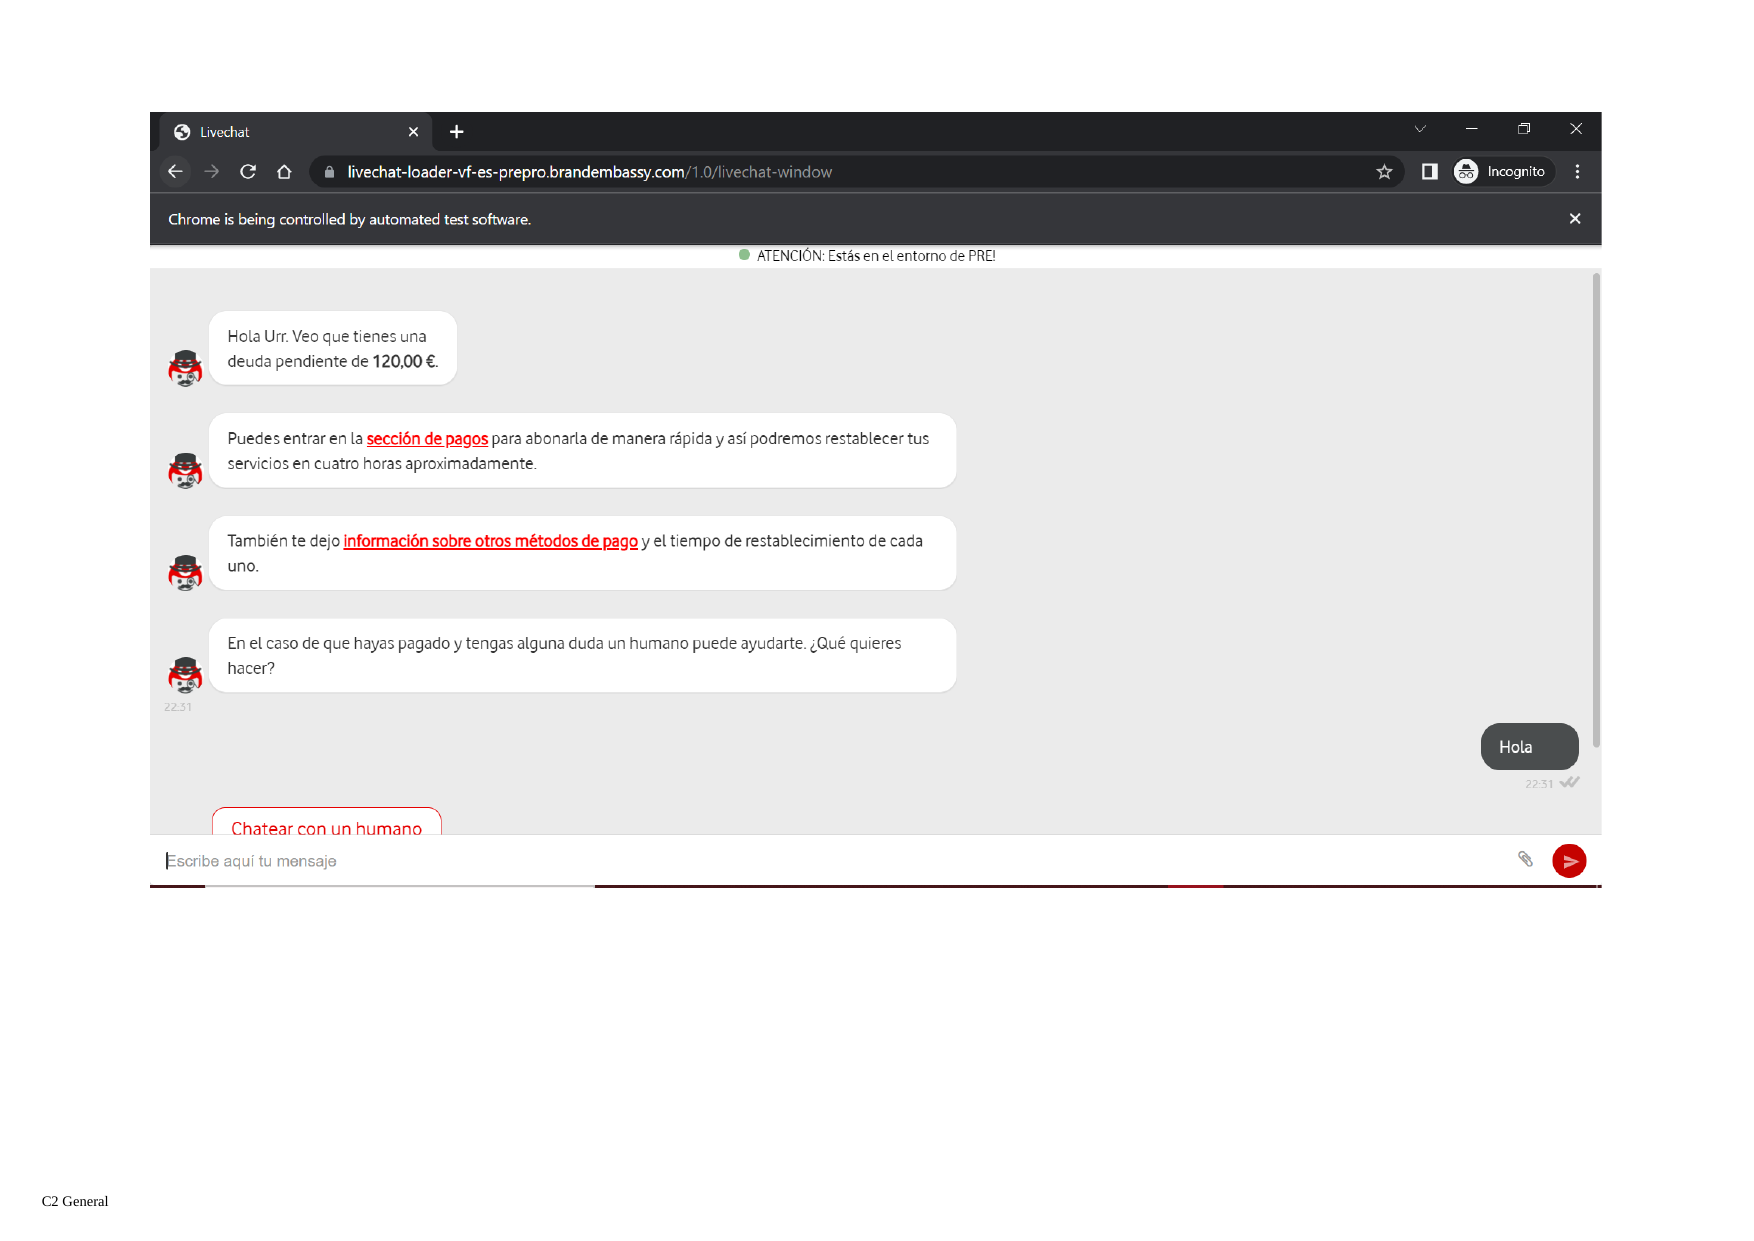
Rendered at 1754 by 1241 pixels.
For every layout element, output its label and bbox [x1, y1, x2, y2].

picture [150, 112, 1602, 888]
